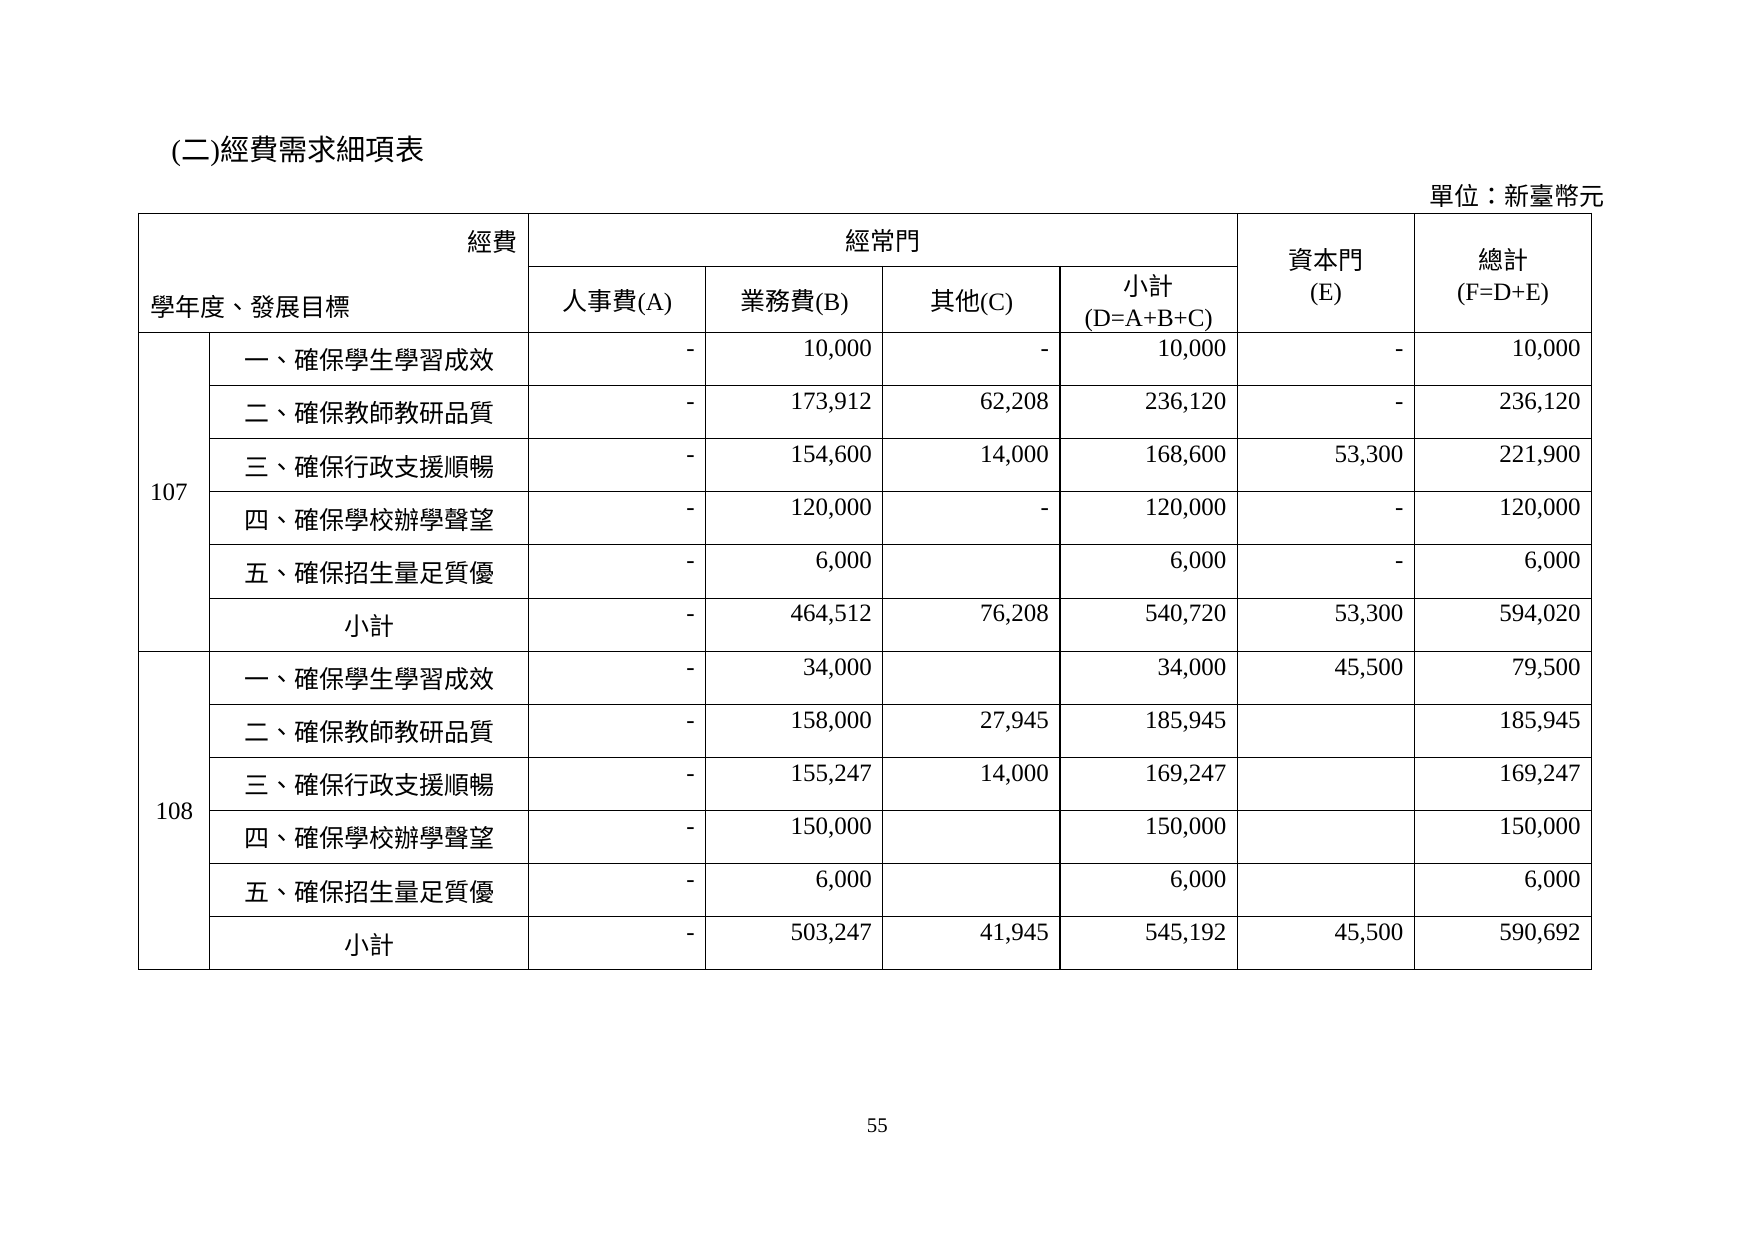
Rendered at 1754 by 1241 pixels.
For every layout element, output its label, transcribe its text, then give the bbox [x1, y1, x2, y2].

table_cell 小計 [210, 917, 528, 969]
table_header 經費 學年度、發展目標 [139, 214, 528, 332]
table_cell 169,247 [1061, 758, 1237, 810]
table_cell [1238, 758, 1414, 810]
table_cell 107 [139, 333, 209, 651]
table_cell 6,000 [706, 864, 882, 916]
table_cell 34,000 [1061, 652, 1237, 704]
table_cell - [1238, 492, 1414, 544]
table_cell 154,600 [706, 439, 882, 491]
table_cell - [529, 705, 705, 757]
table_cell 545,192 [1061, 917, 1237, 969]
table_cell [883, 864, 1059, 916]
list (二)經費需求細項表 [171, 125, 1604, 169]
table_cell - [1238, 545, 1414, 597]
table_cell 6,000 [1061, 864, 1237, 916]
table_cell 150,000 [706, 811, 882, 863]
table_cell 185,945 [1061, 705, 1237, 757]
table_cell - [1238, 386, 1414, 438]
table_cell 二、確保教師教研品質 [210, 386, 528, 438]
table_cell 108 [139, 652, 209, 969]
table_cell 34,000 [706, 652, 882, 704]
table_cell 小計(D=A+B+C) [1061, 267, 1237, 332]
table_cell [883, 811, 1059, 863]
table_cell 五、確保招生量足質優 [210, 864, 528, 916]
table_cell 168,600 [1061, 439, 1237, 491]
table_cell - [529, 758, 705, 810]
table_cell 503,247 [706, 917, 882, 969]
table_cell 79,500 [1415, 652, 1591, 704]
table_cell 五、確保招生量足質優 [210, 545, 528, 597]
table_cell - [529, 917, 705, 969]
table_cell 45,500 [1238, 652, 1414, 704]
table_cell 120,000 [1415, 492, 1591, 544]
table_cell - [529, 333, 705, 385]
table_cell 10,000 [1061, 333, 1237, 385]
table_cell 221,900 [1415, 439, 1591, 491]
table_cell - [1238, 333, 1414, 385]
table_cell 14,000 [883, 758, 1059, 810]
table_cell 四、確保學校辦學聲望 [210, 811, 528, 863]
table_cell 540,720 [1061, 599, 1237, 651]
table_cell - [529, 492, 705, 544]
table_cell 150,000 [1061, 811, 1237, 863]
table_cell 41,945 [883, 917, 1059, 969]
table_cell 464,512 [706, 599, 882, 651]
table_cell - [529, 811, 705, 863]
table_cell 236,120 [1061, 386, 1237, 438]
table_cell 6,000 [706, 545, 882, 597]
table_cell 53,300 [1238, 439, 1414, 491]
table_cell 594,020 [1415, 599, 1591, 651]
table_cell 6,000 [1415, 545, 1591, 597]
table_cell 三、確保行政支援順暢 [210, 439, 528, 491]
table_cell 53,300 [1238, 599, 1414, 651]
table_cell 590,692 [1415, 917, 1591, 969]
table_cell 155,247 [706, 758, 882, 810]
table_cell - [883, 333, 1059, 385]
table_cell 14,000 [883, 439, 1059, 491]
table_cell - [529, 545, 705, 597]
table_cell [883, 652, 1059, 704]
table_cell 三、確保行政支援順暢 [210, 758, 528, 810]
table_cell 小計 [210, 599, 528, 651]
table_cell 10,000 [706, 333, 882, 385]
table_cell 27,945 [883, 705, 1059, 757]
table_cell 120,000 [706, 492, 882, 544]
table_cell 二、確保教師教研品質 [210, 705, 528, 757]
table_cell 6,000 [1061, 545, 1237, 597]
table_cell 其他(C) [883, 267, 1059, 332]
table_cell 一、確保學生學習成效 [210, 652, 528, 704]
table_cell 10,000 [1415, 333, 1591, 385]
table_cell 76,208 [883, 599, 1059, 651]
table_cell 人事費(A) [529, 267, 705, 332]
table_cell - [529, 864, 705, 916]
text 單位：新臺幣元 [150, 176, 1604, 213]
table_cell 158,000 [706, 705, 882, 757]
table_cell 四、確保學校辦學聲望 [210, 492, 528, 544]
table_header 經常門 [529, 214, 1237, 266]
table_cell - [529, 599, 705, 651]
table_cell 169,247 [1415, 758, 1591, 810]
table_cell - [529, 439, 705, 491]
table_cell 120,000 [1061, 492, 1237, 544]
table_cell 6,000 [1415, 864, 1591, 916]
table_cell [1238, 811, 1414, 863]
table_header 總計 (F=D+E) [1415, 214, 1591, 332]
table_header 資本門 (E) [1238, 214, 1414, 332]
table_cell 236,120 [1415, 386, 1591, 438]
table_cell - [529, 386, 705, 438]
table_cell 一、確保學生學習成效 [210, 333, 528, 385]
table_cell - [883, 492, 1059, 544]
table_cell [1238, 705, 1414, 757]
table_cell 62,208 [883, 386, 1059, 438]
table_cell 45,500 [1238, 917, 1414, 969]
table_cell 業務費(B) [706, 267, 882, 332]
table_cell - [529, 652, 705, 704]
table_cell 185,945 [1415, 705, 1591, 757]
table_cell 173,912 [706, 386, 882, 438]
table_cell [883, 545, 1059, 597]
table_cell [1238, 864, 1414, 916]
table_cell 150,000 [1415, 811, 1591, 863]
